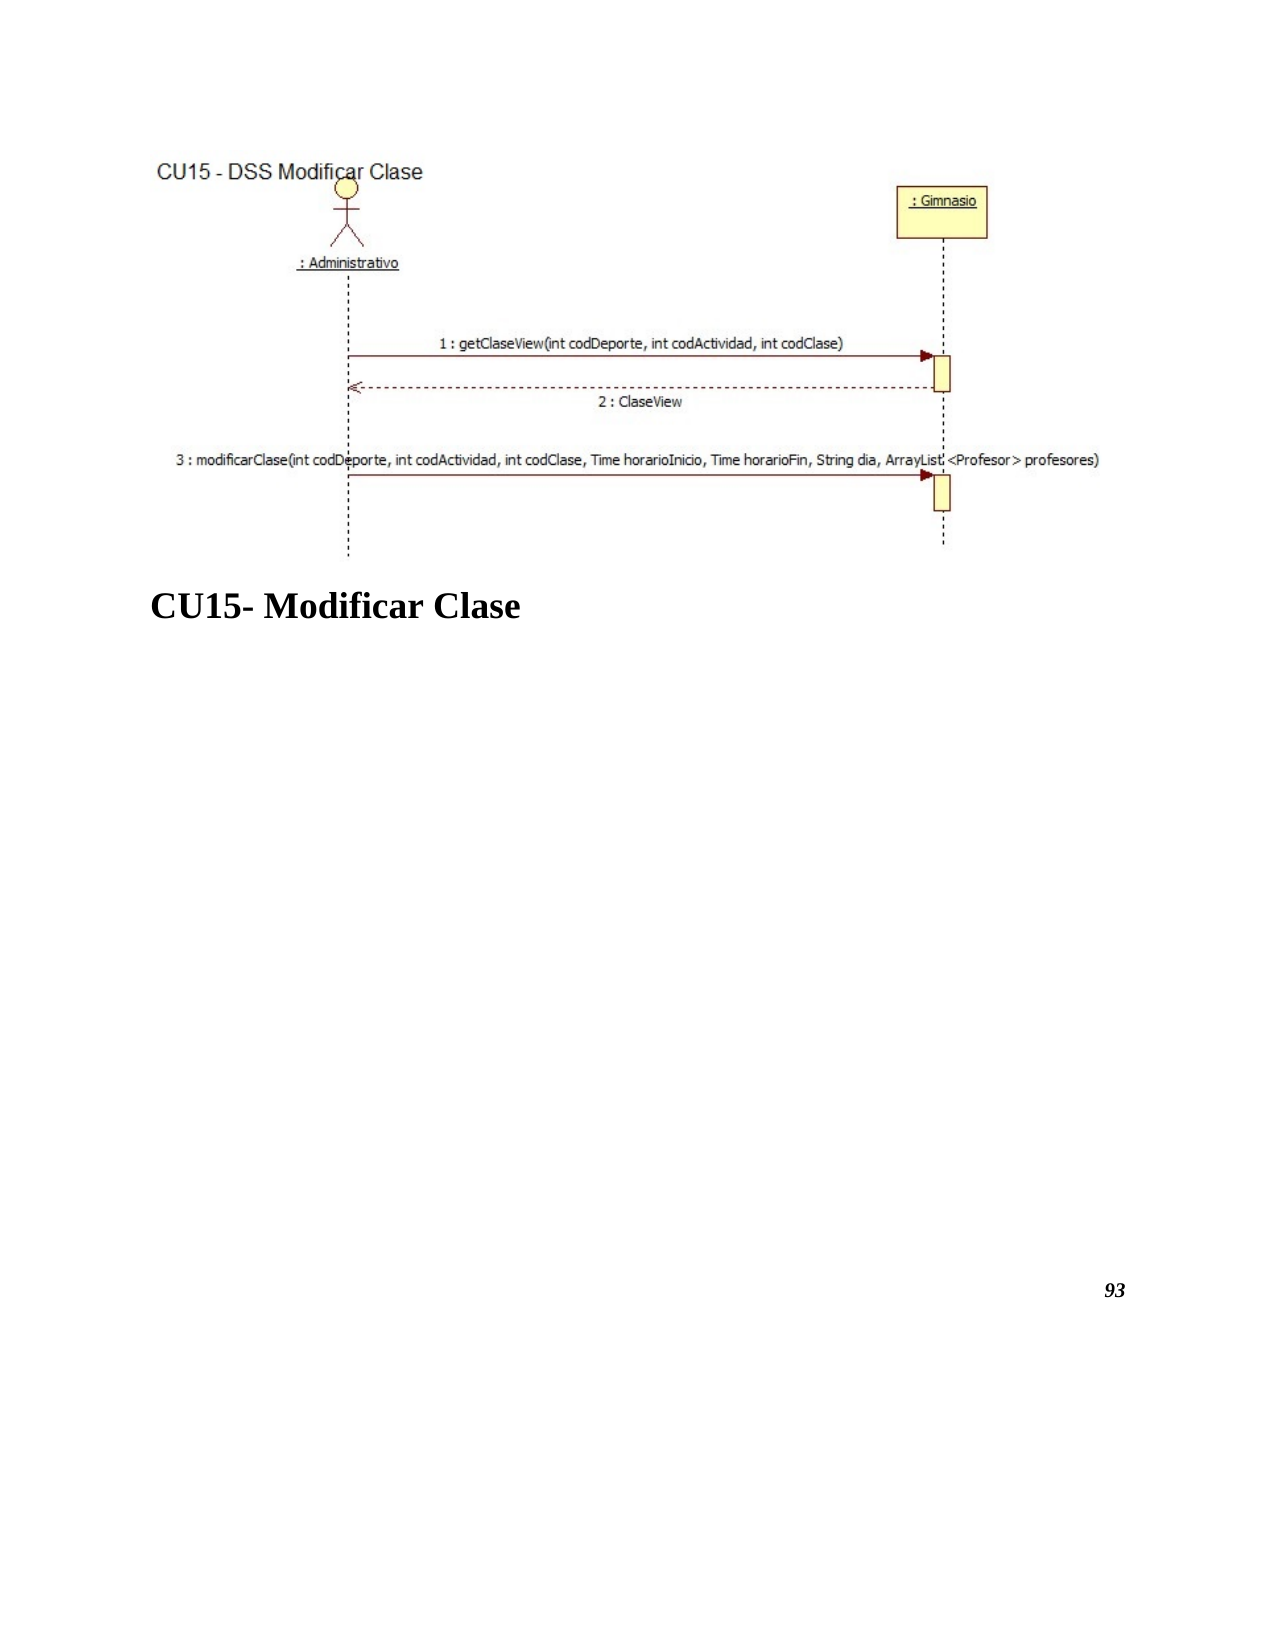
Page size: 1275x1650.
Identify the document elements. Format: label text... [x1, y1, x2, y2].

picture [150, 150, 1125, 583]
subtitle CU15- Modificar Clase [150, 583, 1125, 626]
